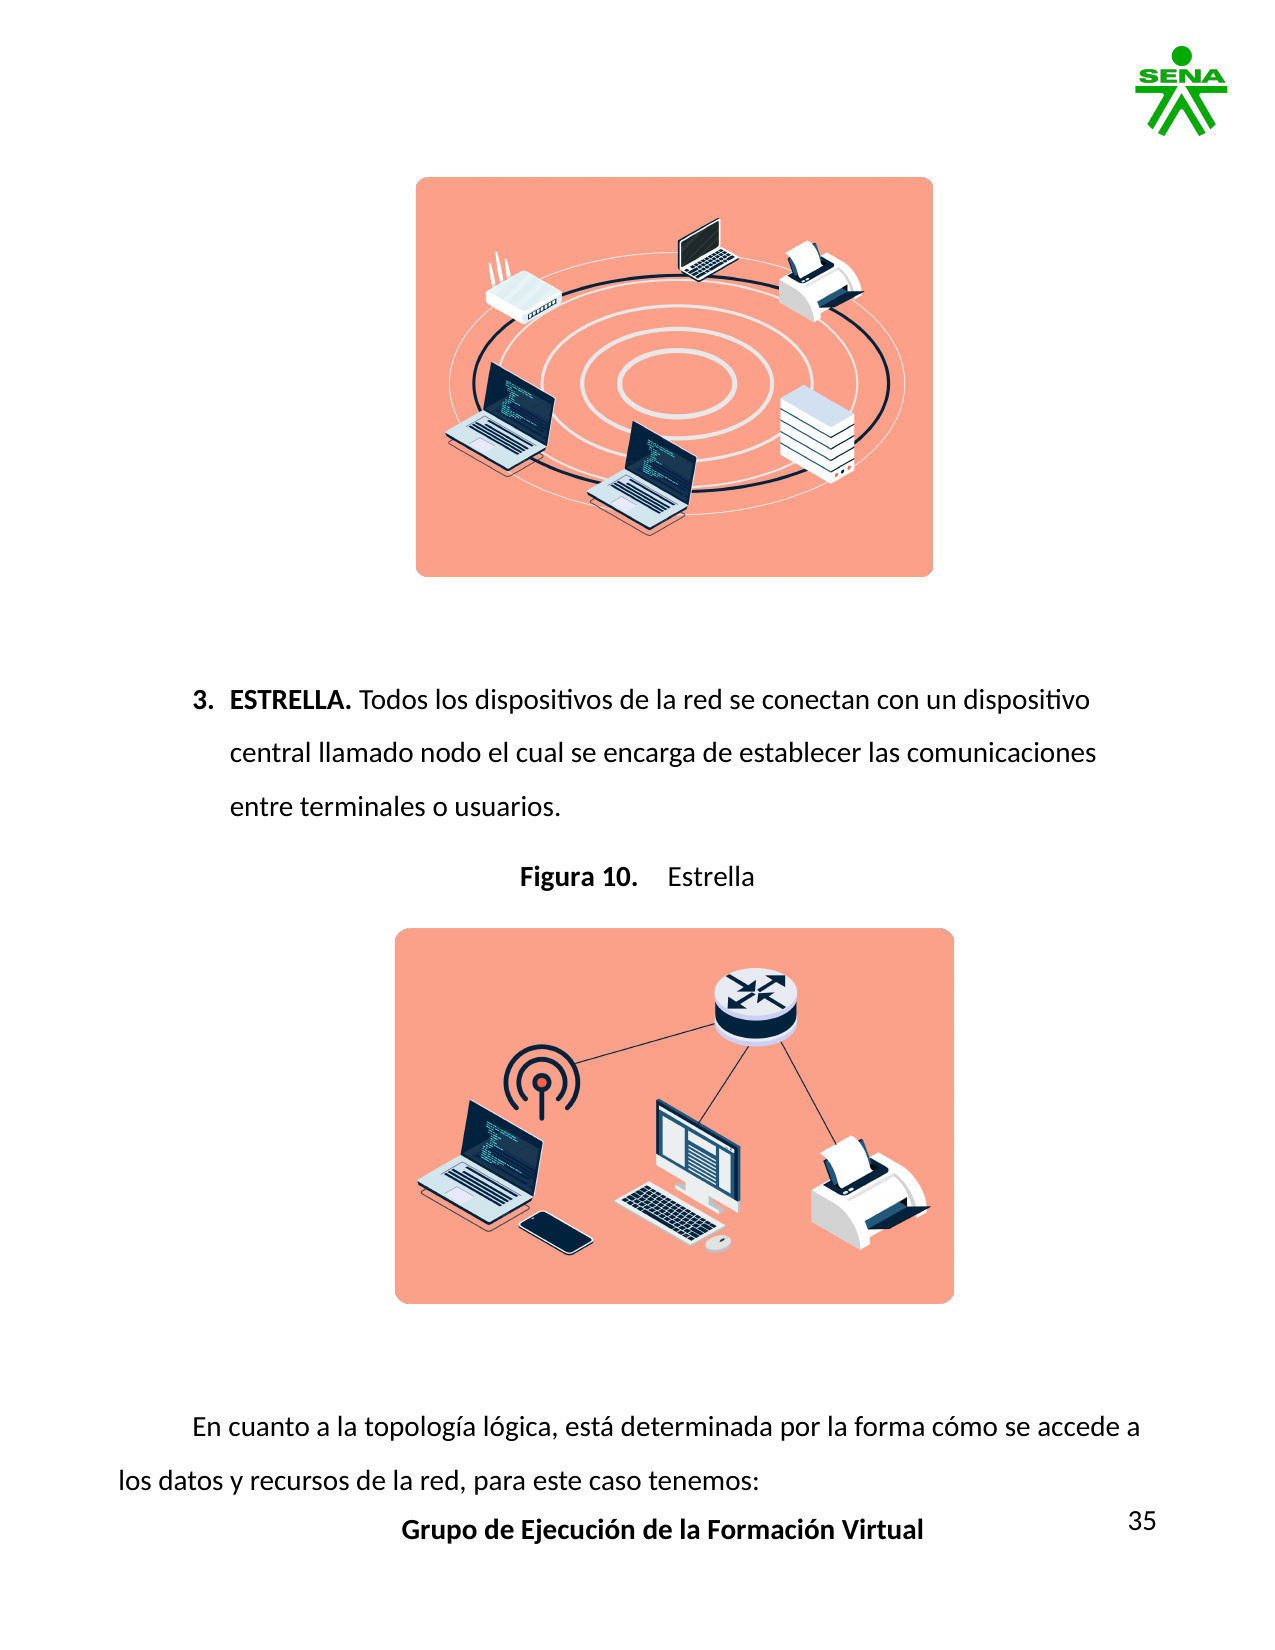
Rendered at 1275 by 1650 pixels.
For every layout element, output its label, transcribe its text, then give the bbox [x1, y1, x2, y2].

picture [394, 928, 955, 1304]
text Estrella [118, 858, 1157, 894]
picture [415, 177, 933, 577]
list ESTRELLA. Todos los dispositivos de la red se conectan con un dispositivo central llamado nodo el cual se encarga de establecer las comunicaciones entre terminales o usuarios. [192, 681, 1157, 824]
picture [1135, 46, 1228, 136]
text En cuanto a la topología lógica, está determinada por la forma cómo se accede a los datos y recursos de la red, para este caso tenemos: [118, 1408, 1157, 1497]
